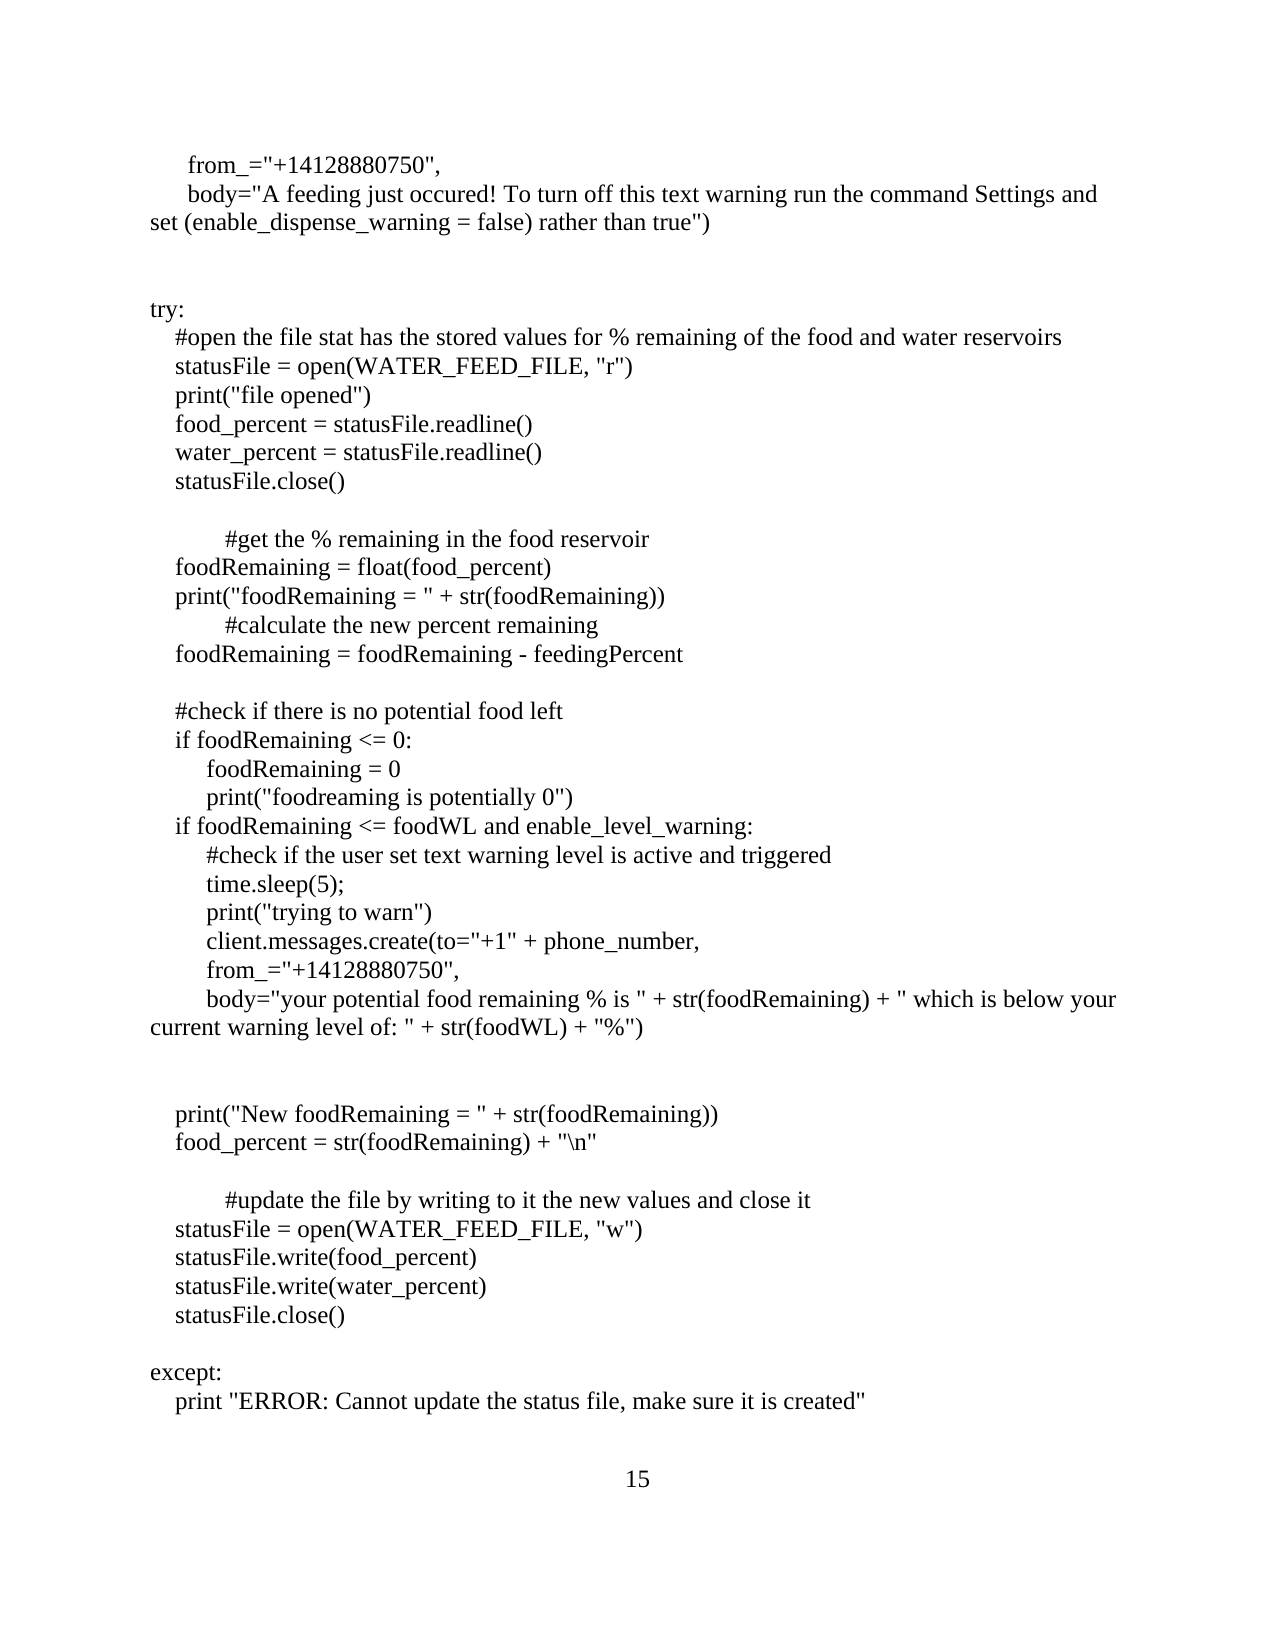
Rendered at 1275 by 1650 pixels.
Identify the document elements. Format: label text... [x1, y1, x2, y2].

text except: [150, 1357, 1125, 1386]
text statusFile = open(WATER_FEED_FILE, "r") [150, 351, 1125, 380]
text foodRemaining = foodRemaining - feedingPercent [150, 639, 1125, 667]
text water_percent = statusFile.readline() [150, 437, 1125, 466]
text #get the % remaining in the food reservoir [150, 524, 1125, 552]
text print("New foodRemaining = " + str(foodRemaining)) [150, 1099, 1125, 1127]
text if foodRemaining <= foodWL and enable_level_warning: [150, 811, 1125, 840]
text if foodRemaining <= 0: [150, 725, 1125, 754]
text #update the file by writing to it the new values and close it [150, 1185, 1125, 1214]
text body="your potential food remaining % is " + str(foodRemaining) + " which is below your current warning level of: " + str(foodWL) + "%") [150, 984, 1125, 1041]
text statusFile.write(food_percent) [150, 1242, 1125, 1271]
text statusFile.close() [150, 466, 1125, 495]
text statusFile.write(water_percent) [150, 1271, 1125, 1300]
text foodRemaining = 0 [150, 754, 1125, 782]
text from_="+14128880750", [150, 150, 1125, 179]
text print("file opened") [150, 380, 1125, 409]
text print("foodRemaining = " + str(foodRemaining)) [150, 581, 1125, 610]
text #check if there is no potential food left [150, 696, 1125, 725]
text #calculate the new percent remaining [150, 610, 1125, 639]
text statusFile.close() [150, 1300, 1125, 1329]
text body="A feeding just occured! To turn off this text warning run the command Settings and set (enable_dispense_warning = false) rather than true") [150, 179, 1125, 236]
text #open the file stat has the stored values for % remaining of the food and water reservoirs [150, 322, 1125, 351]
text try: [150, 294, 1125, 322]
text statusFile = open(WATER_FEED_FILE, "w") [150, 1214, 1125, 1242]
text food_percent = statusFile.readline() [150, 409, 1125, 437]
text time.sleep(5); [150, 869, 1125, 897]
text print("foodreaming is potentially 0") [150, 782, 1125, 811]
text from_="+14128880750", [150, 955, 1125, 984]
text #check if the user set text warning level is active and triggered [150, 840, 1125, 869]
text print "ERROR: Cannot update the status file, make sure it is created" [150, 1386, 1125, 1415]
text foodRemaining = float(food_percent) [150, 552, 1125, 581]
text food_percent = str(foodRemaining) + "\n" [150, 1127, 1125, 1156]
text client.messages.create(to="+1" + phone_number, [150, 926, 1125, 955]
text print("trying to warn") [150, 897, 1125, 926]
